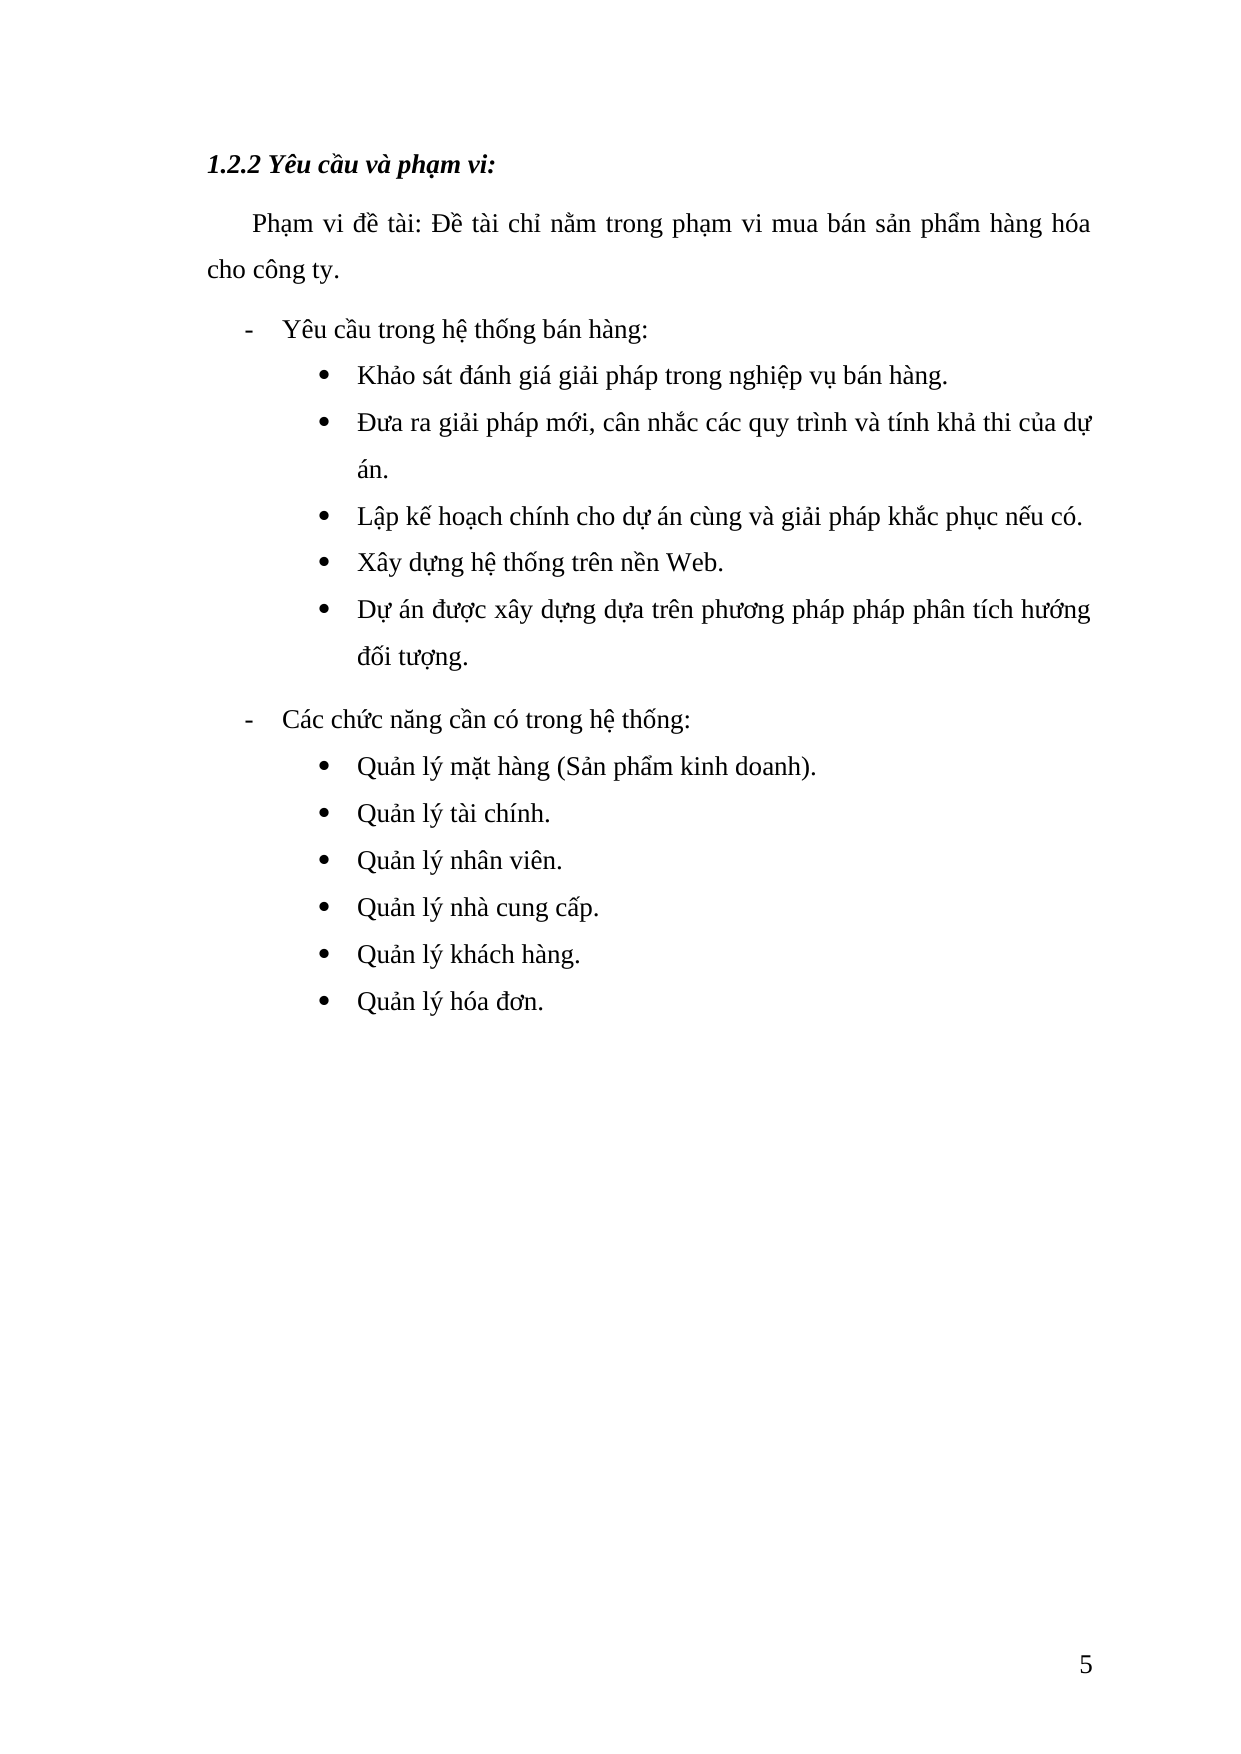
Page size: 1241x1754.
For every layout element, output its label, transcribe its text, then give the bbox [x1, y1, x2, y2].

subtitle 1.2.2 Yêu cầu và phạm vi: [207, 148, 1092, 179]
list Dự án được xây dựng dựa trên phương pháp pháp phân tích hướng đối tượng. [319, 593, 1092, 671]
list Quản lý nhân viên. [319, 844, 1092, 875]
list Lập kế hoạch chính cho dự án cùng và giải pháp khắc phục nếu có. [319, 500, 1092, 531]
list Quản lý tài chính. [319, 797, 1092, 828]
list Quản lý mặt hàng (Sản phẩm kinh doanh). [319, 750, 1092, 781]
text Phạm vi đề tài: Đề tài chỉ nằm trong phạm vi mua bán sản phẩm hàng hóa cho công ty. [207, 207, 1092, 285]
list Quản lý hóa đơn. [319, 984, 1092, 1016]
text Yêu cầu trong hệ thống bán hàng: [207, 313, 1092, 344]
list Khảo sát đánh giá giải pháp trong nghiệp vụ bán hàng. [319, 359, 1092, 391]
list Quản lý nhà cung cấp. [319, 891, 1092, 922]
text Các chức năng cần có trong hệ thống: [207, 703, 1092, 735]
list Đưa ra giải pháp mới, cân nhắc các quy trình và tính khả thi của dự án. [319, 406, 1092, 484]
list Quản lý khách hàng. [319, 938, 1092, 969]
list Xây dựng hệ thống trên nền Web. [319, 547, 1092, 578]
